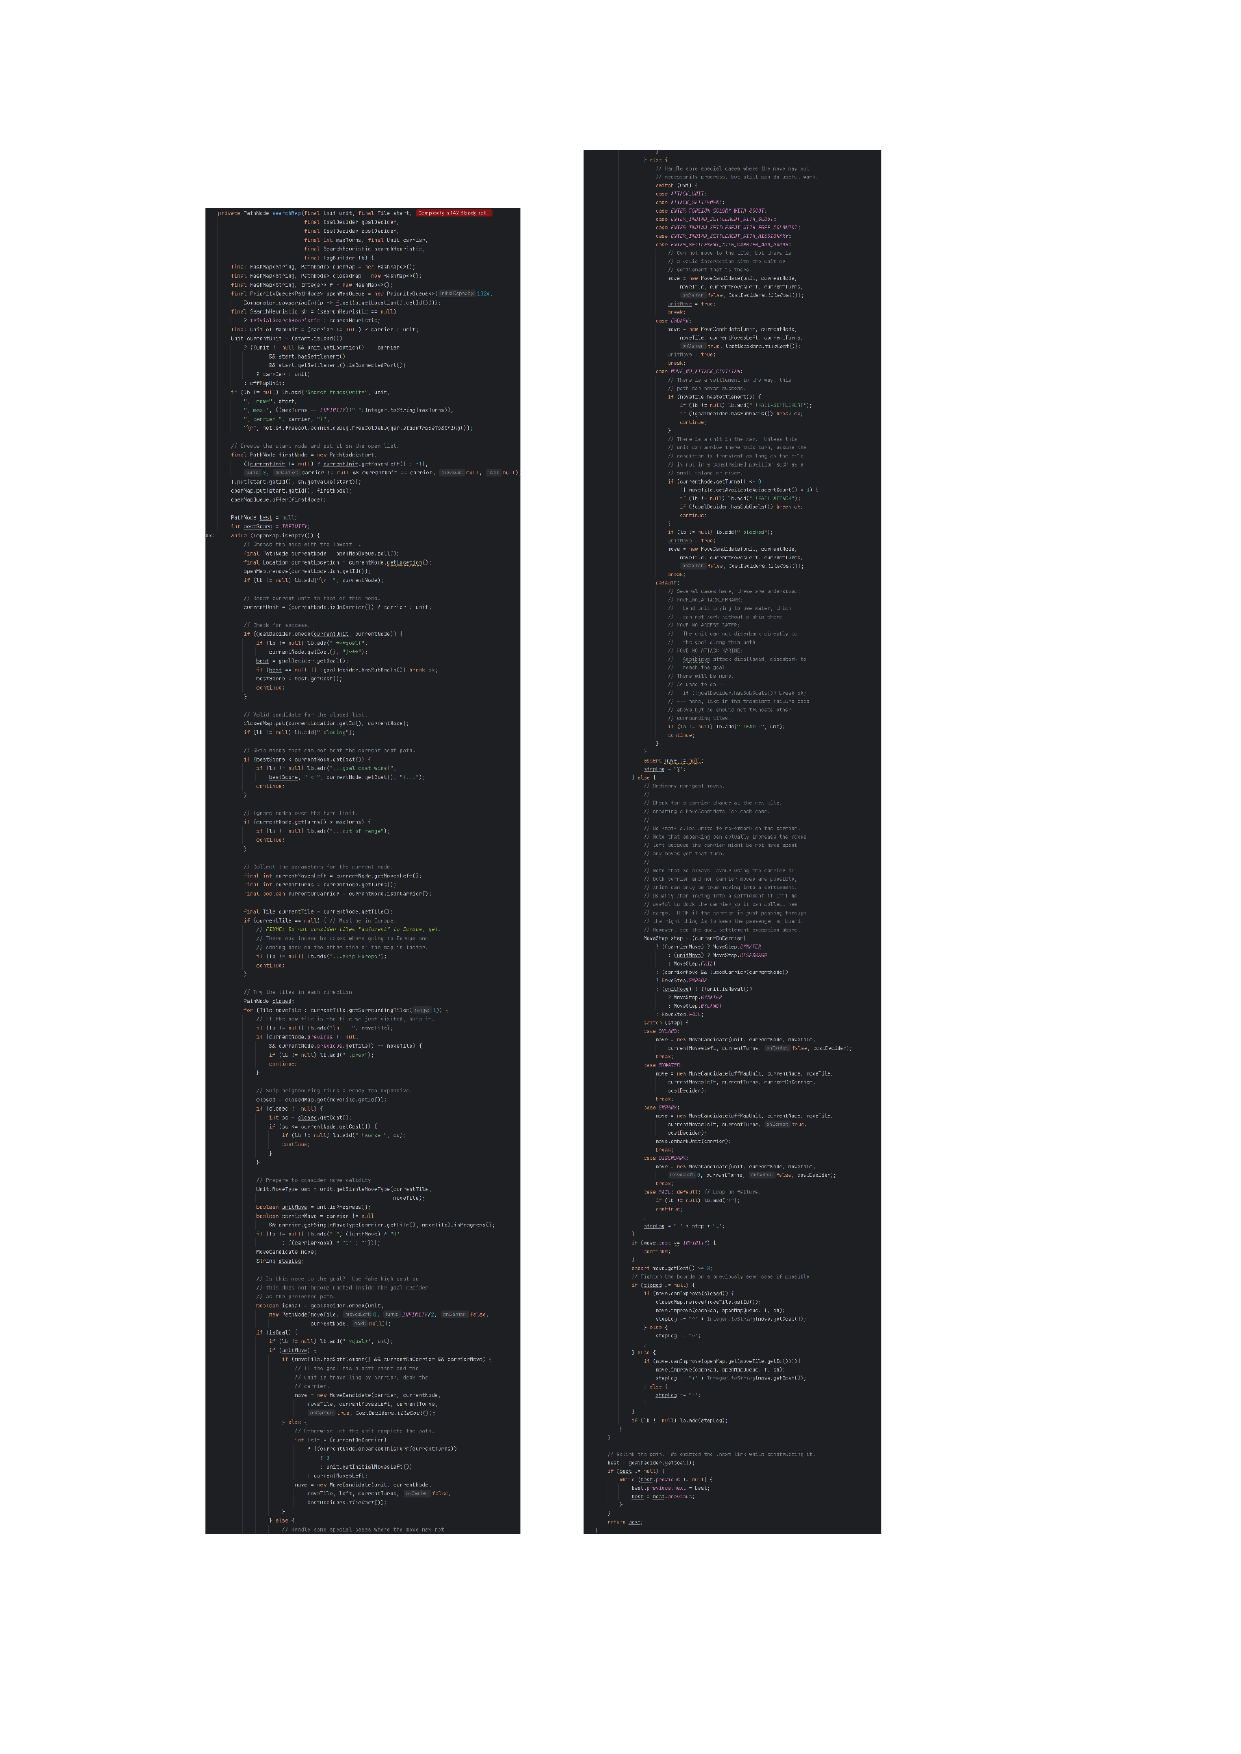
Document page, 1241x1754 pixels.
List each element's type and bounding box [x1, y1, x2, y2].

picture [205, 208, 521, 1534]
picture [583, 150, 882, 1534]
